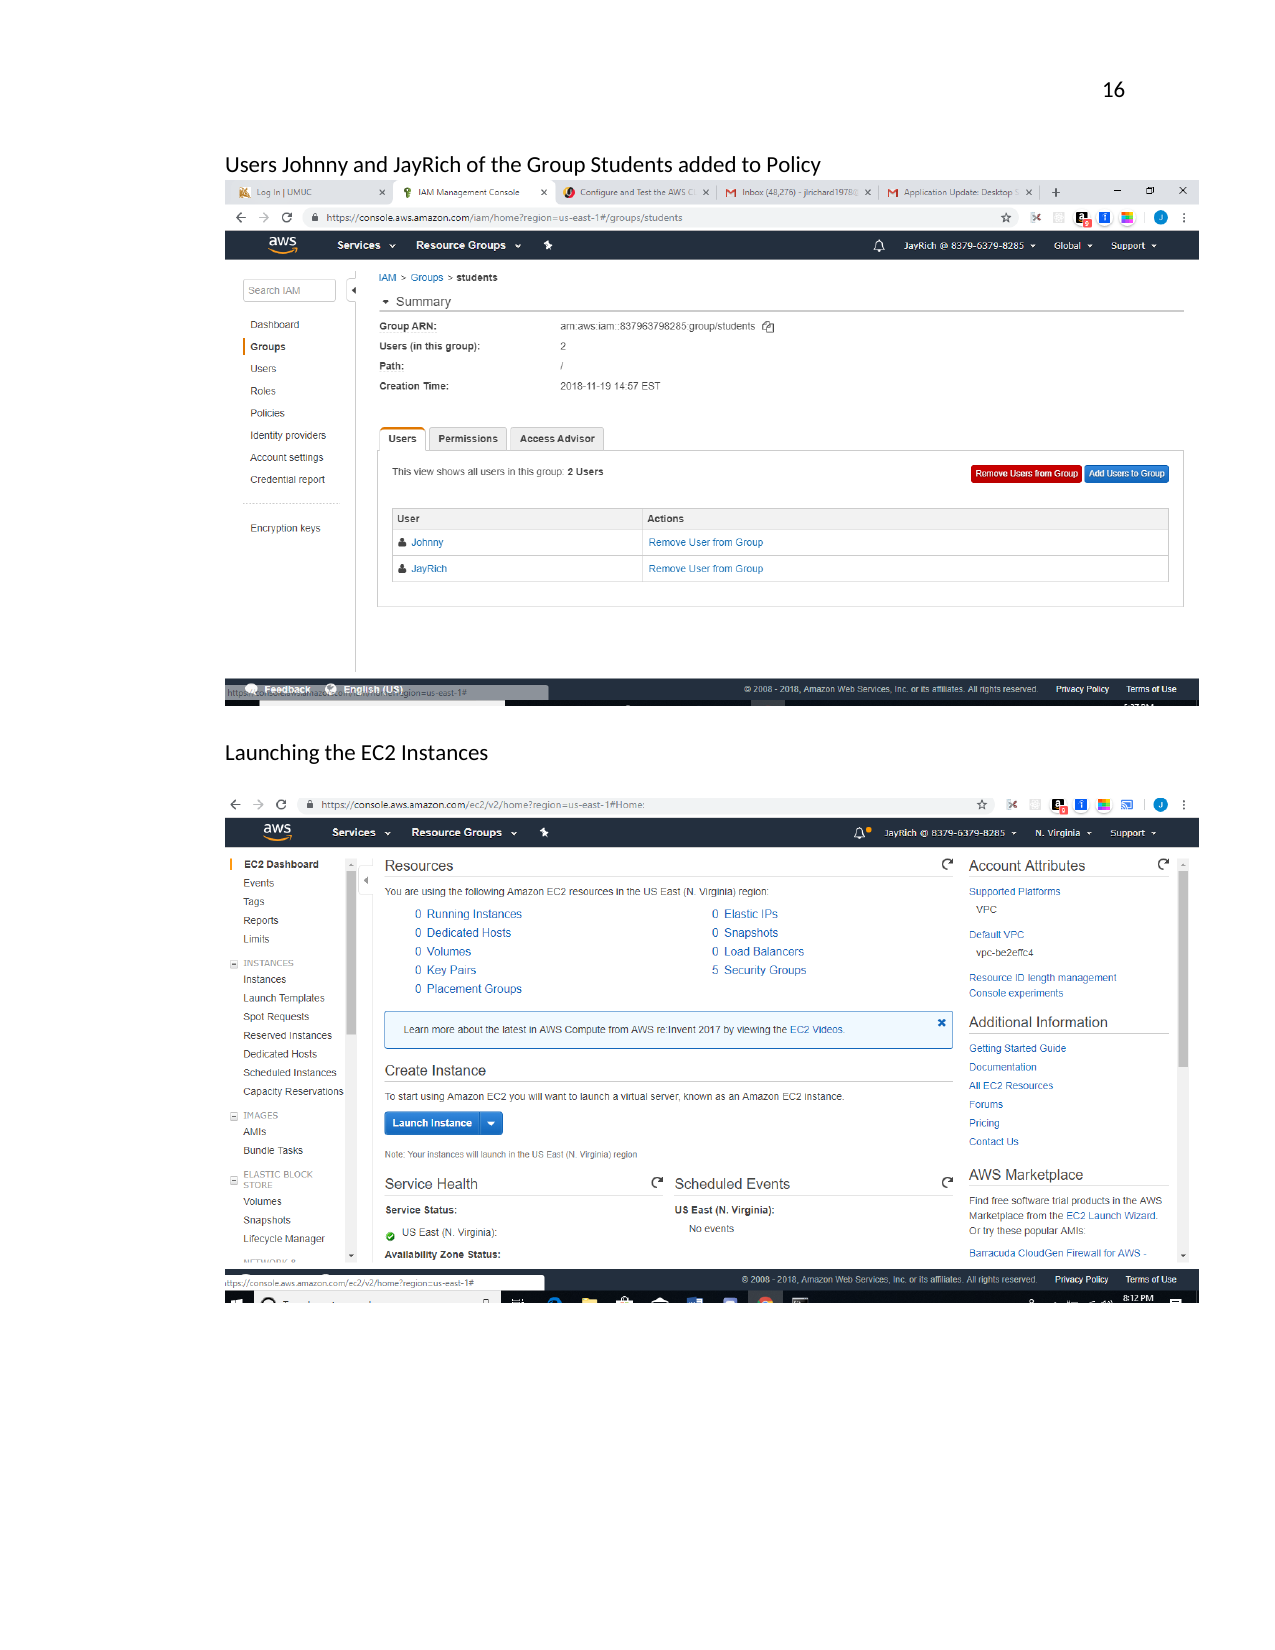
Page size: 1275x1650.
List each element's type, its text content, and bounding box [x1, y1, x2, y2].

picture [225, 180, 1199, 706]
list Launching the EC2 Instances [225, 738, 1125, 766]
picture [225, 798, 1199, 1303]
list Users Johnny and JayRich of the Group Students added to Policy [225, 150, 1125, 178]
